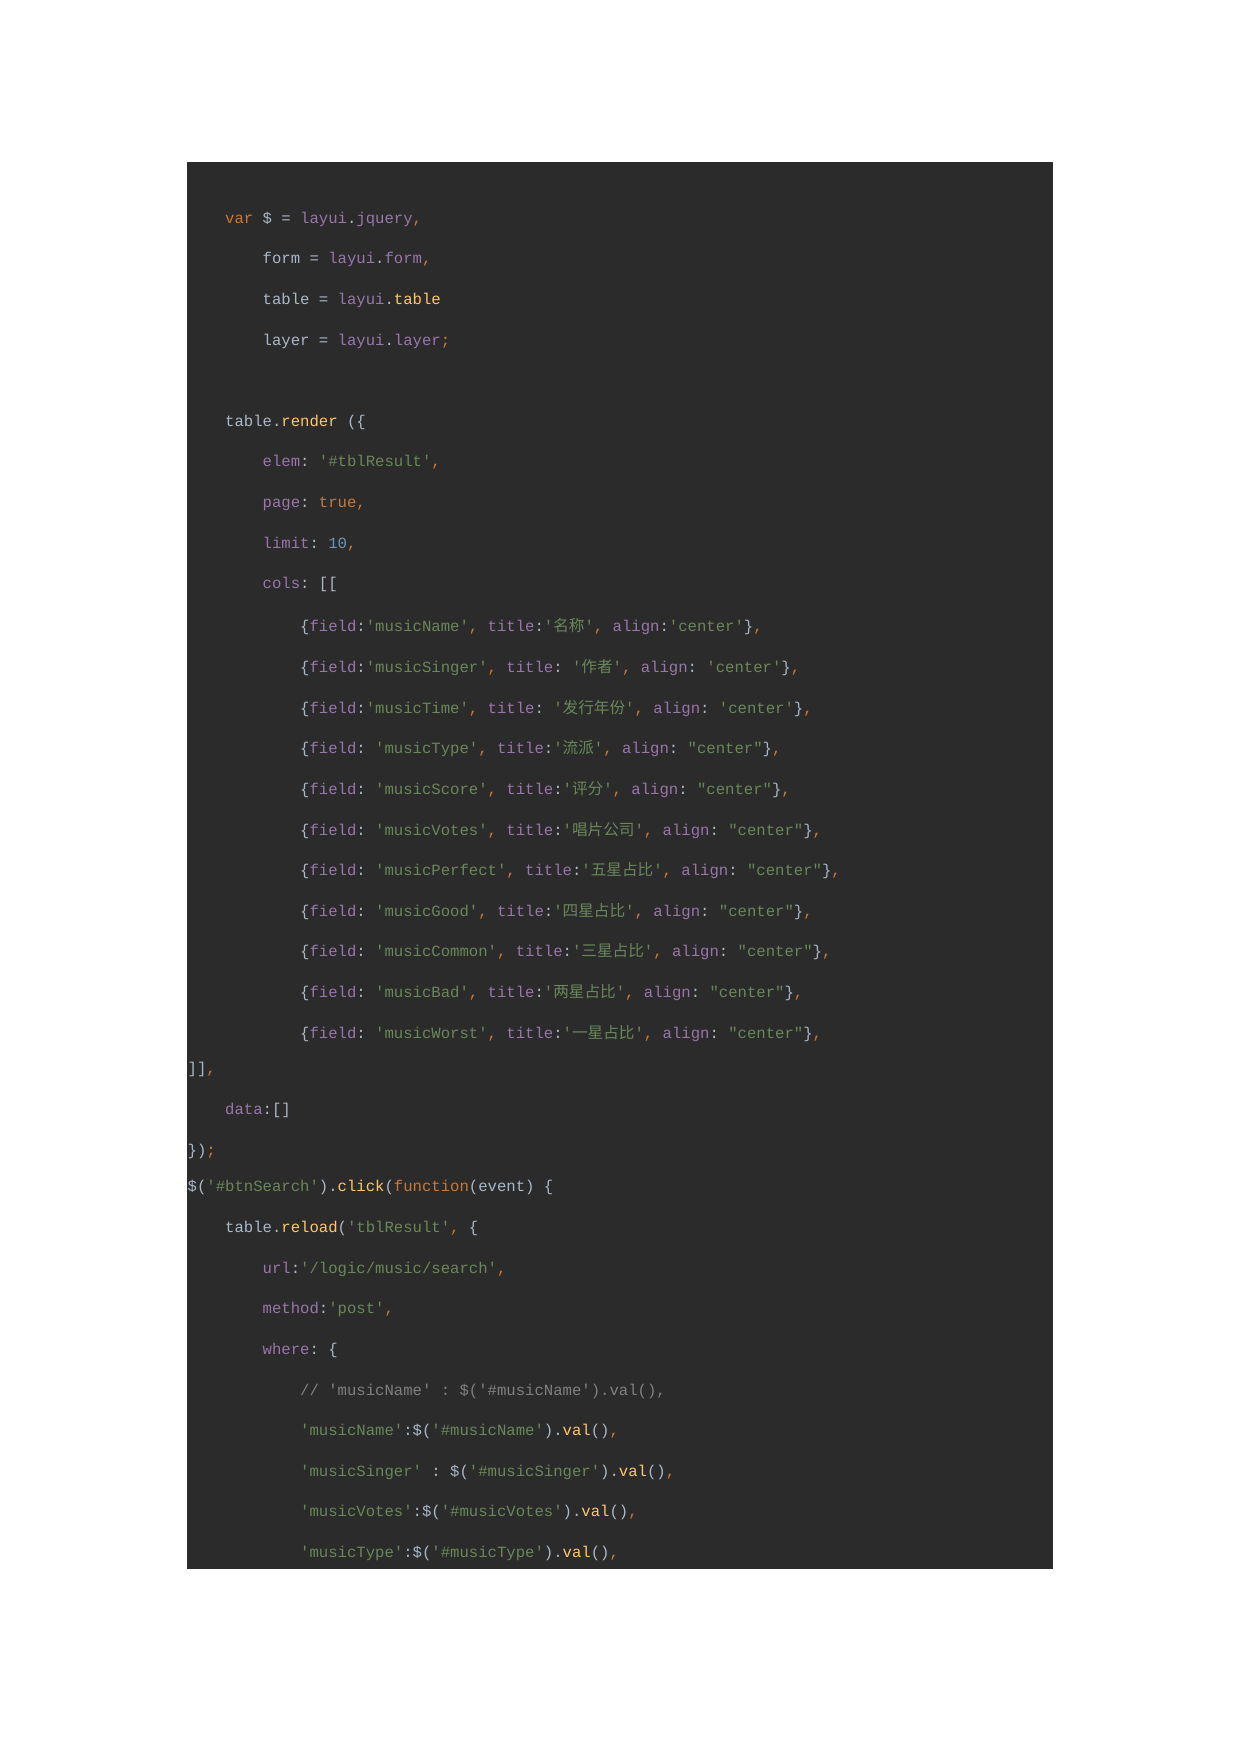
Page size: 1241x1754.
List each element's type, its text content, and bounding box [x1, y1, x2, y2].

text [187, 162, 1053, 1048]
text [187, 1171, 1053, 1569]
text ]], data:[] }); [187, 1053, 1053, 1167]
